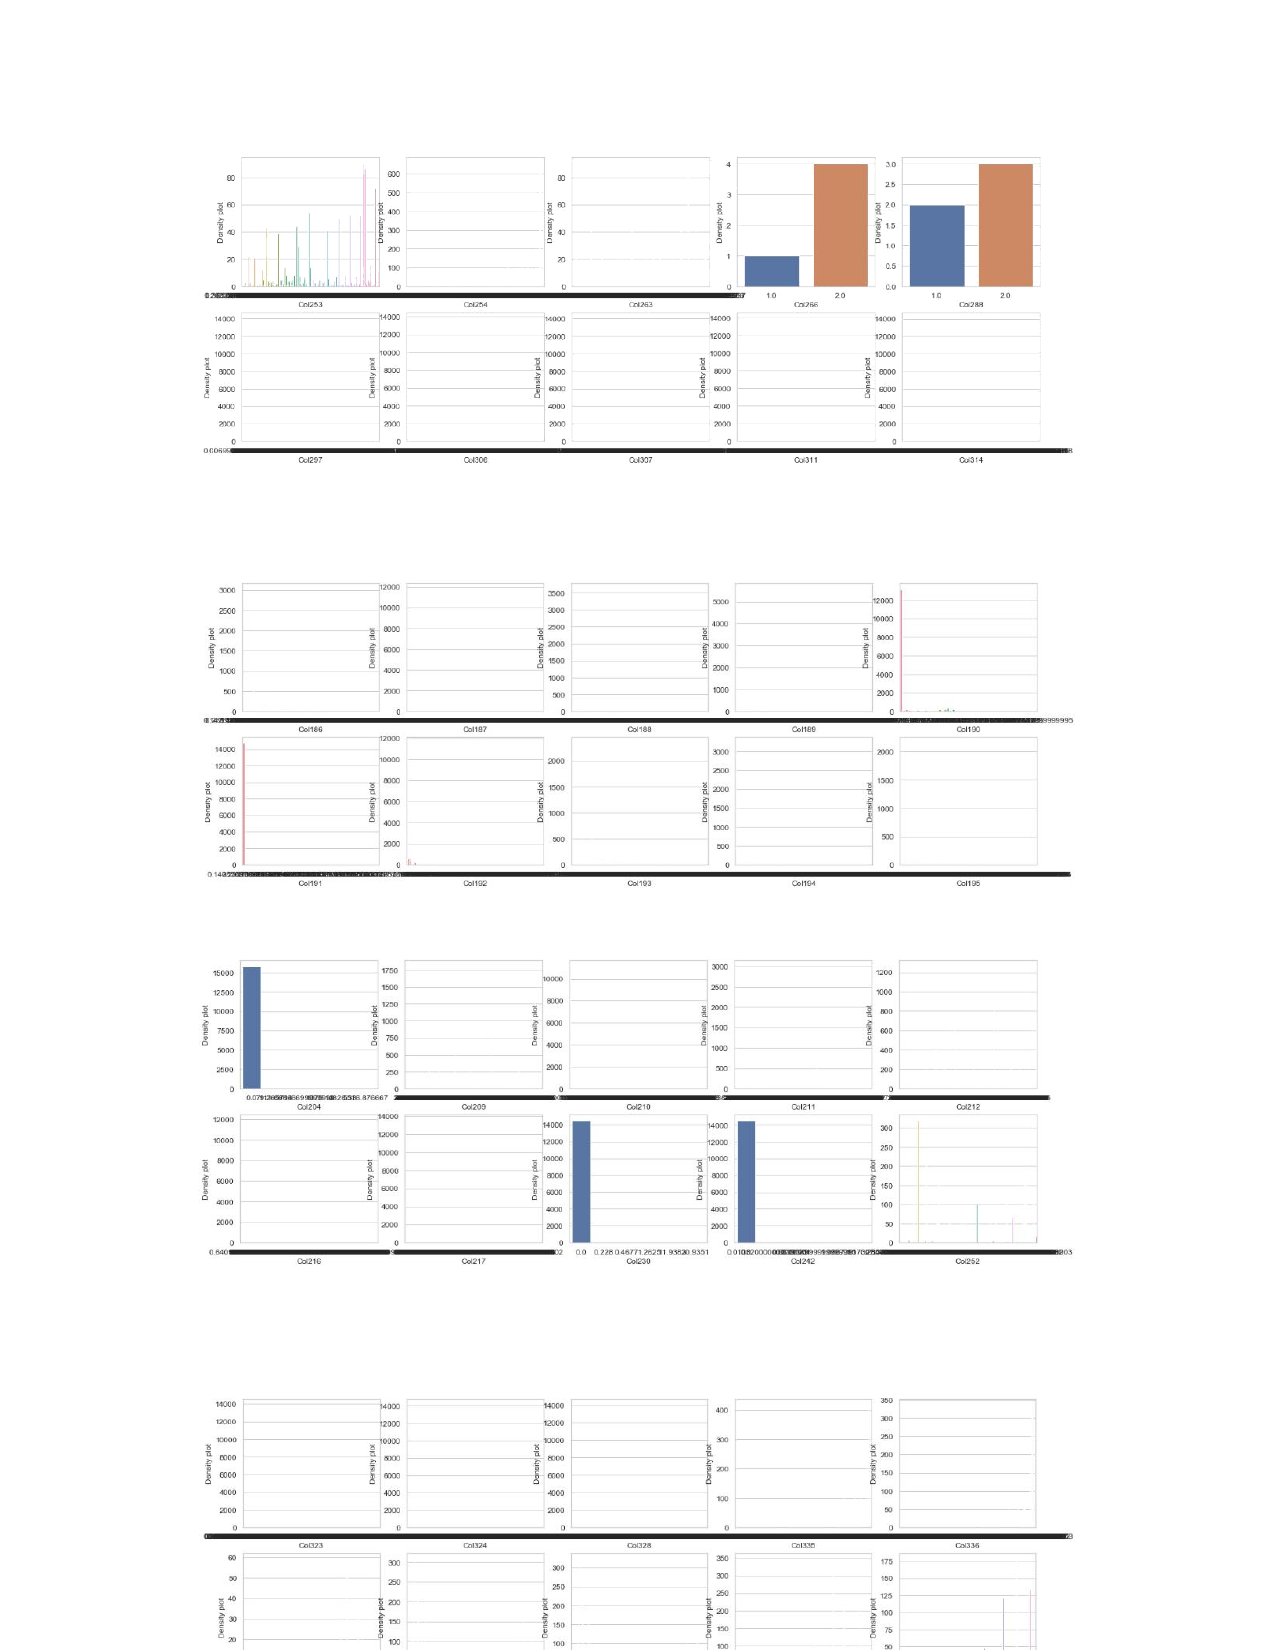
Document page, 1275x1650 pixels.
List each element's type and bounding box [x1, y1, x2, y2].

picture [198, 952, 1077, 1269]
picture [198, 1392, 1077, 1650]
picture [198, 575, 1077, 891]
picture [198, 150, 1077, 467]
